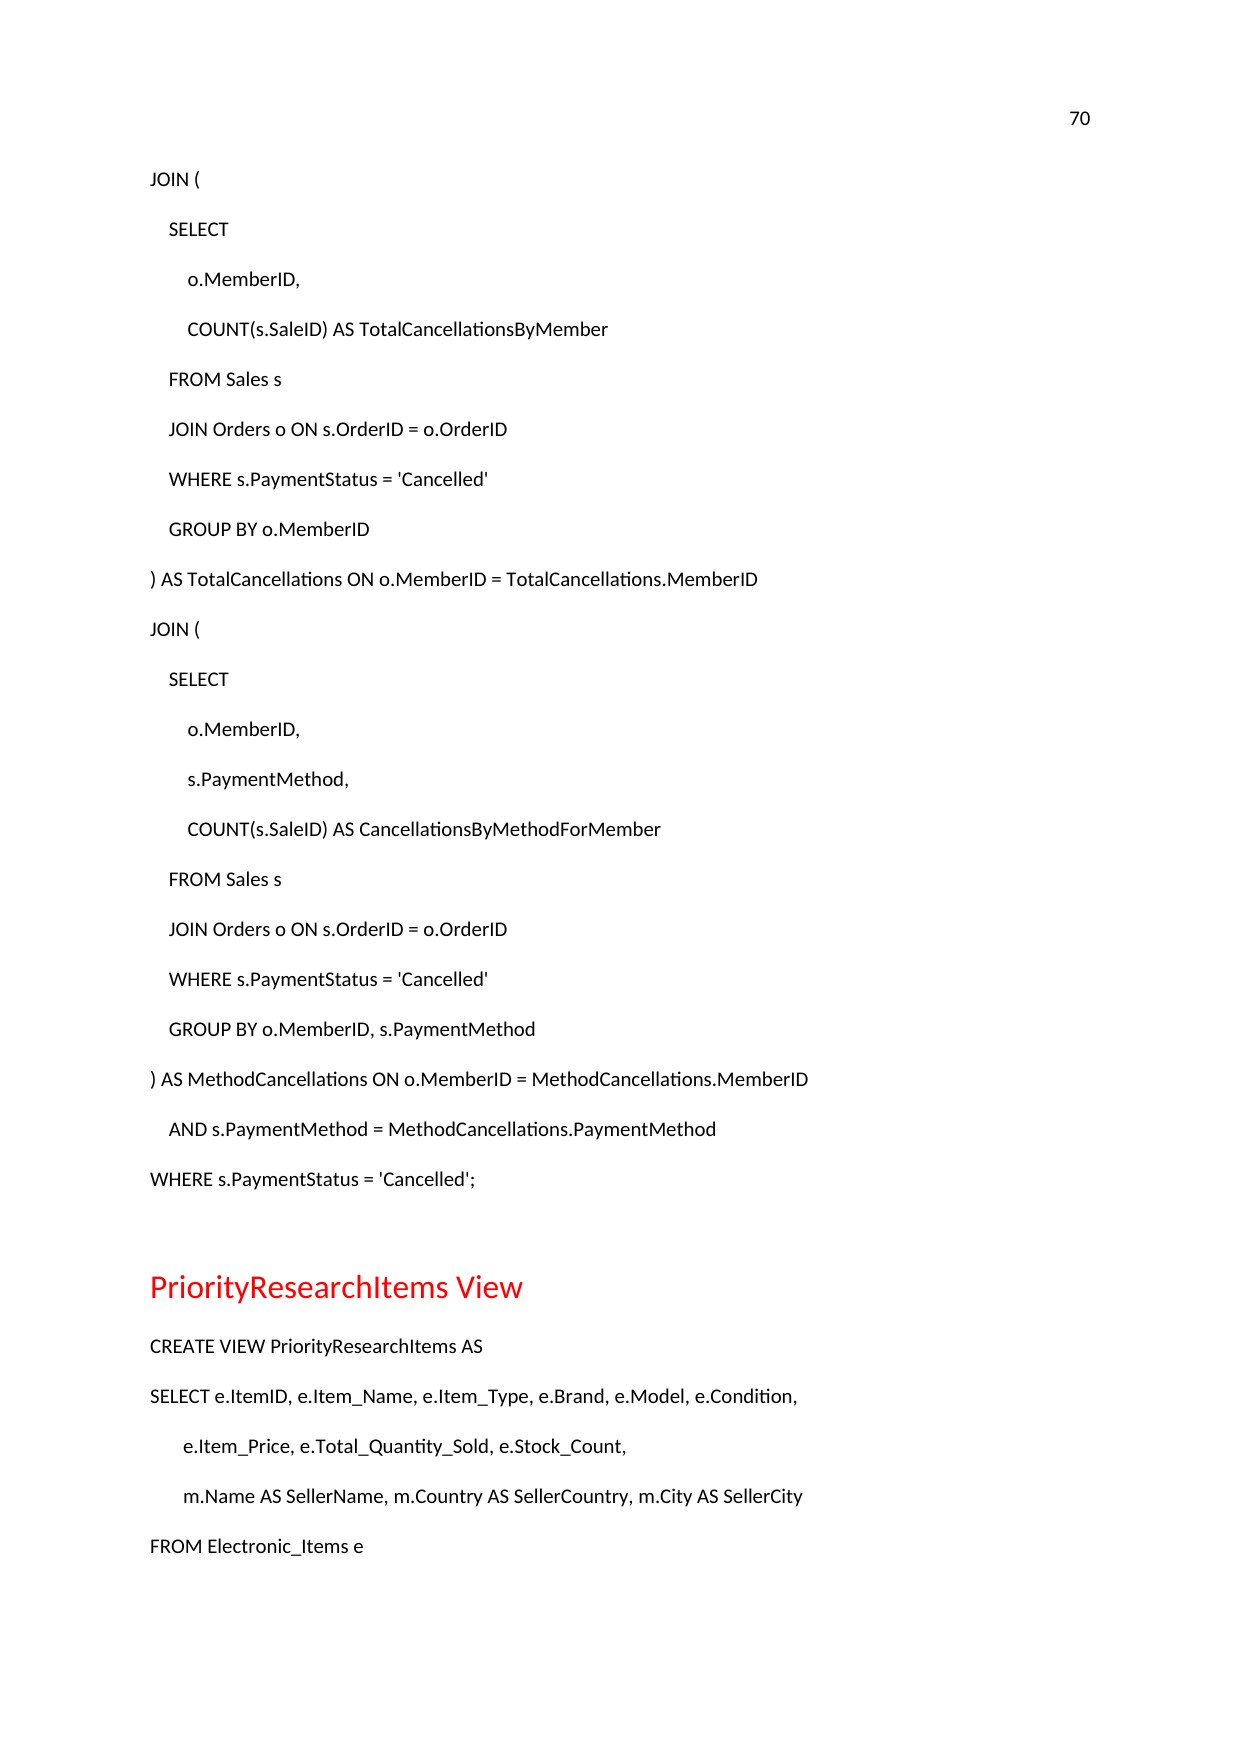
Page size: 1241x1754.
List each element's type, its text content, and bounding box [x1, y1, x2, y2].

text ) AS MethodCancellations ON o.MemberID = MethodCancellations.MemberID [150, 1066, 1090, 1092]
text WHERE s.PaymentStatus = 'Cancelled' [150, 966, 1090, 992]
text SELECT e.ItemID, e.Item_Name, e.Item_Type, e.Brand, e.Model, e.Condition, [150, 1384, 1090, 1409]
text JOIN ( [150, 616, 1090, 642]
text m.Name AS SellerName, m.Country AS SellerCountry, m.City AS SellerCity [150, 1484, 1090, 1509]
text SELECT [150, 666, 1090, 692]
text e.Item_Price, e.Total_Quantity_Sold, e.Stock_Count, [150, 1434, 1090, 1459]
text JOIN Orders o ON s.OrderID = o.OrderID [150, 416, 1090, 442]
text FROM Sales s [150, 366, 1090, 392]
text ) AS TotalCancellations ON o.MemberID = TotalCancellations.MemberID [150, 566, 1090, 592]
text GROUP BY o.MemberID [150, 516, 1090, 542]
text o.MemberID, [150, 716, 1090, 742]
text o.MemberID, [150, 266, 1090, 292]
text JOIN ( [150, 166, 1090, 192]
text AND s.PaymentMethod = MethodCancellations.PaymentMethod [150, 1116, 1090, 1142]
text COUNT(s.SaleID) AS TotalCancellationsByMember [150, 316, 1090, 342]
text COUNT(s.SaleID) AS CancellationsByMethodForMember [150, 816, 1090, 842]
text SELECT [150, 216, 1090, 242]
text GROUP BY o.MemberID, s.PaymentMethod [150, 1016, 1090, 1042]
text WHERE s.PaymentStatus = 'Cancelled' [150, 466, 1090, 492]
text FROM Sales s [150, 866, 1090, 892]
text JOIN Orders o ON s.OrderID = o.OrderID [150, 916, 1090, 942]
text WHERE s.PaymentStatus = 'Cancelled'; [150, 1166, 1090, 1192]
text CREATE VIEW PriorityResearchItems AS [150, 1334, 1090, 1359]
text FROM Electronic_Items e [150, 1534, 1090, 1559]
text s.PaymentMethod, [150, 766, 1090, 792]
text PriorityResearchItems View [150, 1266, 1090, 1307]
